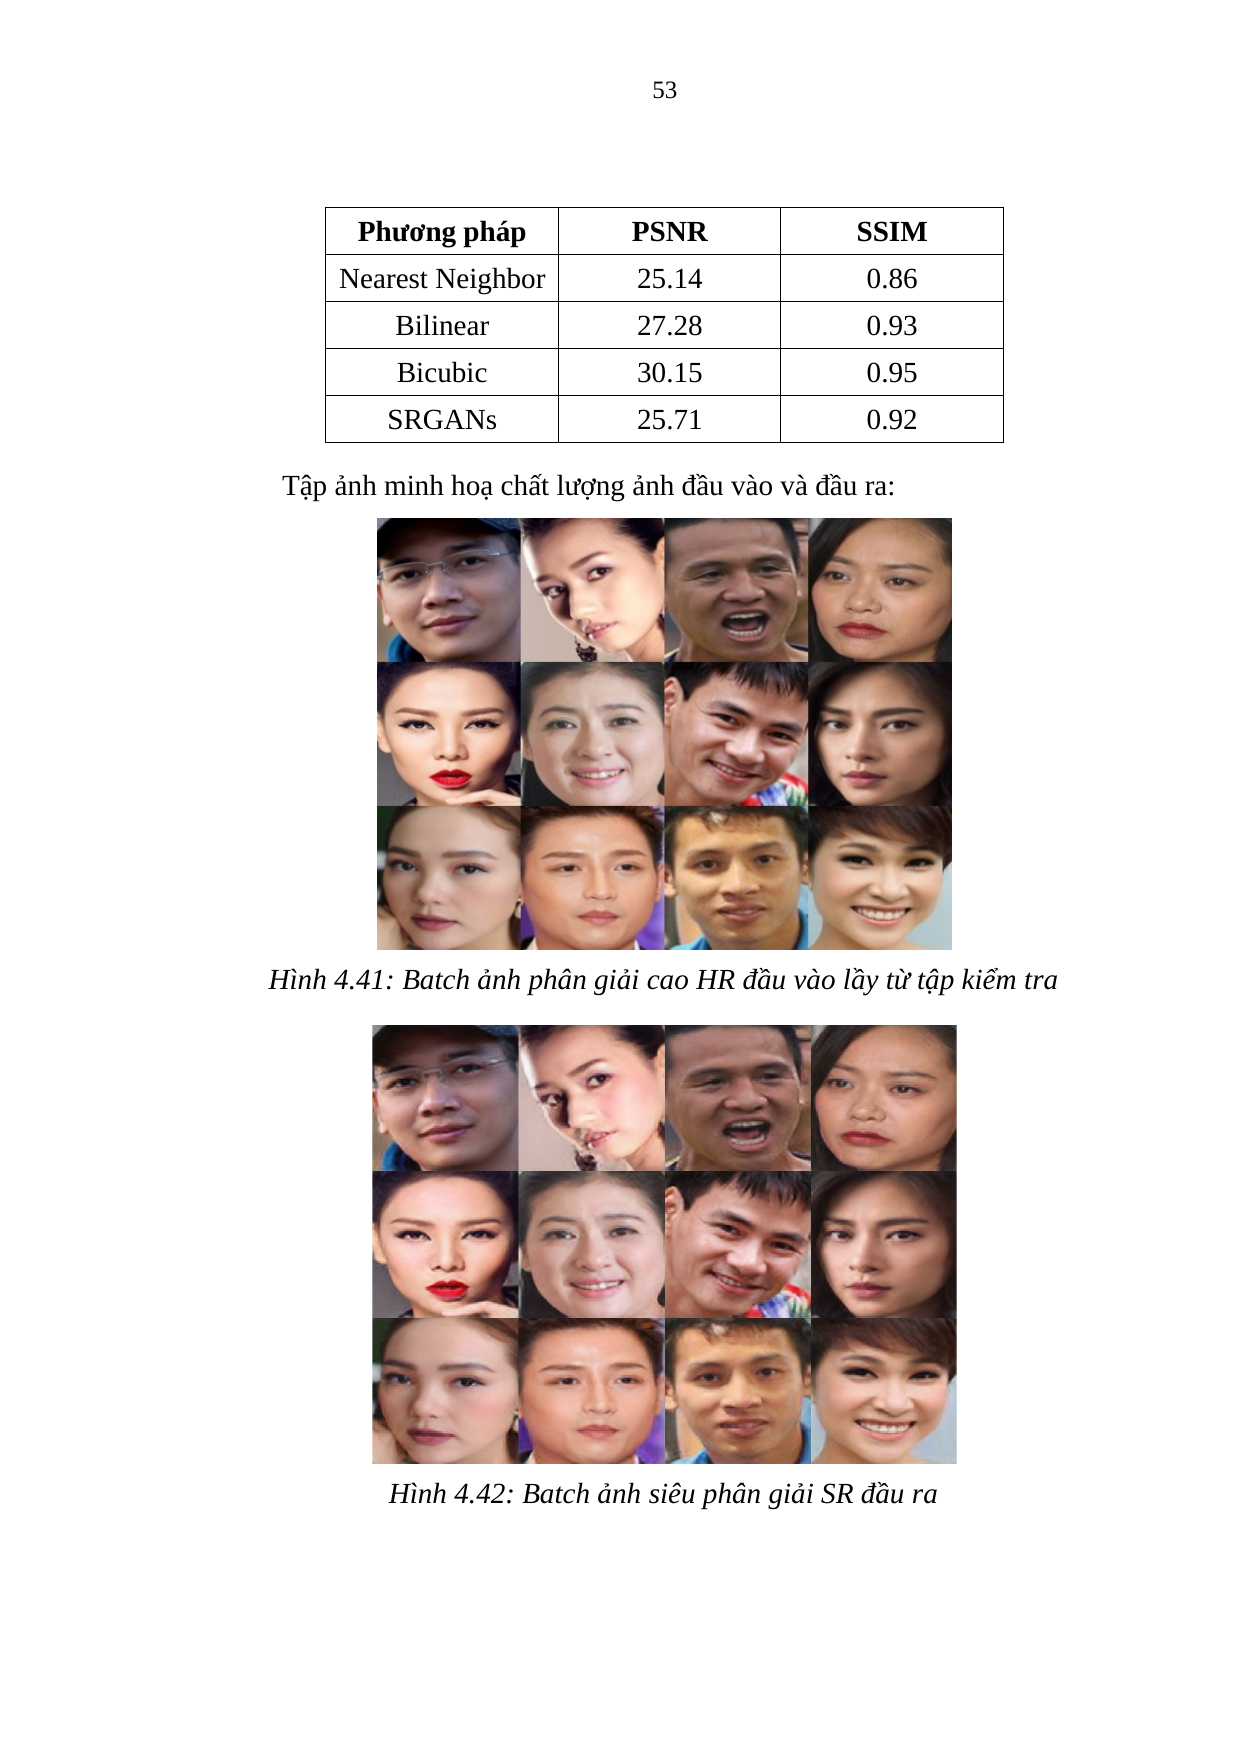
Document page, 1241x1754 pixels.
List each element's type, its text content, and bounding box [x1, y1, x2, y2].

table_header SSIM [781, 208, 1003, 254]
table_cell Bicubic [326, 349, 558, 395]
table_cell 27.28 [559, 302, 780, 348]
table_cell 0.92 [781, 396, 1003, 442]
table_cell Nearest Neighbor [326, 255, 558, 301]
table_cell 0.93 [781, 302, 1003, 348]
table_cell 25.14 [559, 255, 780, 301]
table_cell SRGANs [326, 396, 558, 442]
table_cell 25.71 [559, 396, 780, 442]
table_cell 0.86 [781, 255, 1003, 301]
table_cell 30.15 [559, 349, 780, 395]
table_header Phương pháp [326, 208, 558, 254]
table_header PSNR [559, 208, 780, 254]
picture [377, 518, 952, 950]
picture [372, 1025, 957, 1464]
table_cell 0.95 [781, 349, 1003, 395]
table_cell Bilinear [326, 302, 558, 348]
text Tập ảnh minh hoạ chất lượng ảnh đầu vào và đầu ra: [207, 468, 1122, 502]
